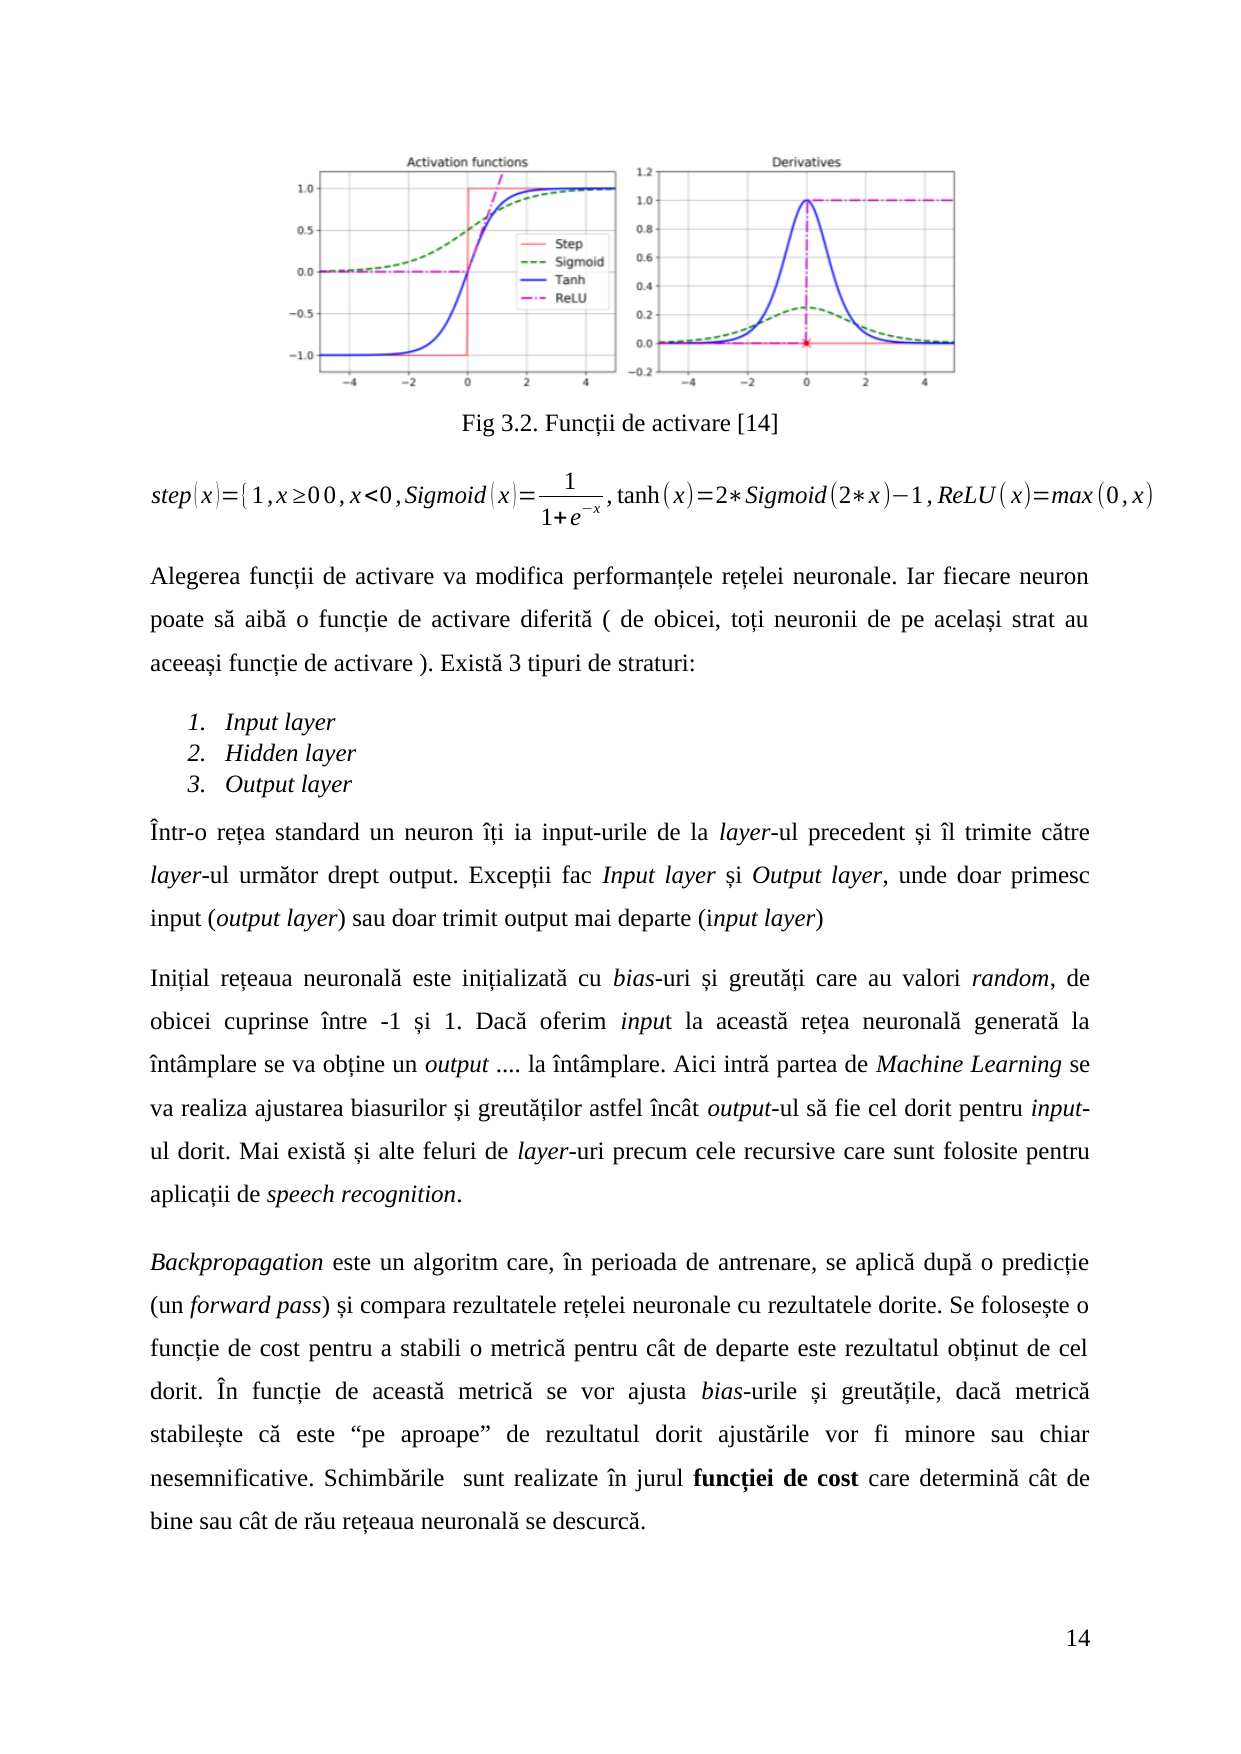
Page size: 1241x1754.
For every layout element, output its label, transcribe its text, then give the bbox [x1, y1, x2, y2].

list Hidden layer [187, 738, 1090, 767]
list Input layer [187, 707, 1090, 736]
list Output layer [187, 769, 1090, 798]
text Alegerea funcții de activare va modifica performanțele rețelei neuronale. Iar fiecare neuron poate să aibă o funcție de activare diferită ( de obicei, toți neuronii de pe același strat au aceeași funcție de activare ). Există 3 tipuri de straturi: [150, 561, 1090, 676]
picture [279, 150, 961, 394]
text Backpropagation este un algoritm care, în perioada de antrenare, se aplică după o predicție (un forward pass) și compara rezultatele rețelei neuronale cu rezultatele dorite. Se folosește o funcție de cost pentru a stabili o metrică pentru cât de departe este rezultatul obținut de cel dorit. În funcție de această metrică se vor ajusta bias-urile și greutățile, dacă metrică stabilește că este “pe aproape” de rezultatul dorit ajustările vor fi minore sau chiar nesemnificative. Schimbările sunt realizate în jurul funcției de cost care determină cât de bine sau cât de rău rețeaua neuronală se descurcă. [150, 1247, 1090, 1534]
text Într-o rețea standard un neuron îți ia input-urile de la layer-ul precedent și îl trimite către layer-ul următor drept output. Excepții fac Input layer și Output layer, unde doar primesc input (output layer) sau doar trimit output mai departe (input layer) [150, 817, 1090, 932]
text Inițial rețeaua neuronală este inițializată cu bias-uri și greutăți care au valori random, de obicei cuprinse între -1 și 1. Dacă oferim input la această rețea neuronală generată la întâmplare se va obține un output .... la întâmplare. Aici intră partea de Machine Learning se va realiza ajustarea biasurilor și greutăților astfel încât output-ul să fie cel dorit pentru input-ul dorit. Mai există și alte feluri de layer-uri precum cele recursive care sunt folosite pentru aplicații de speech recognition. [150, 963, 1090, 1208]
